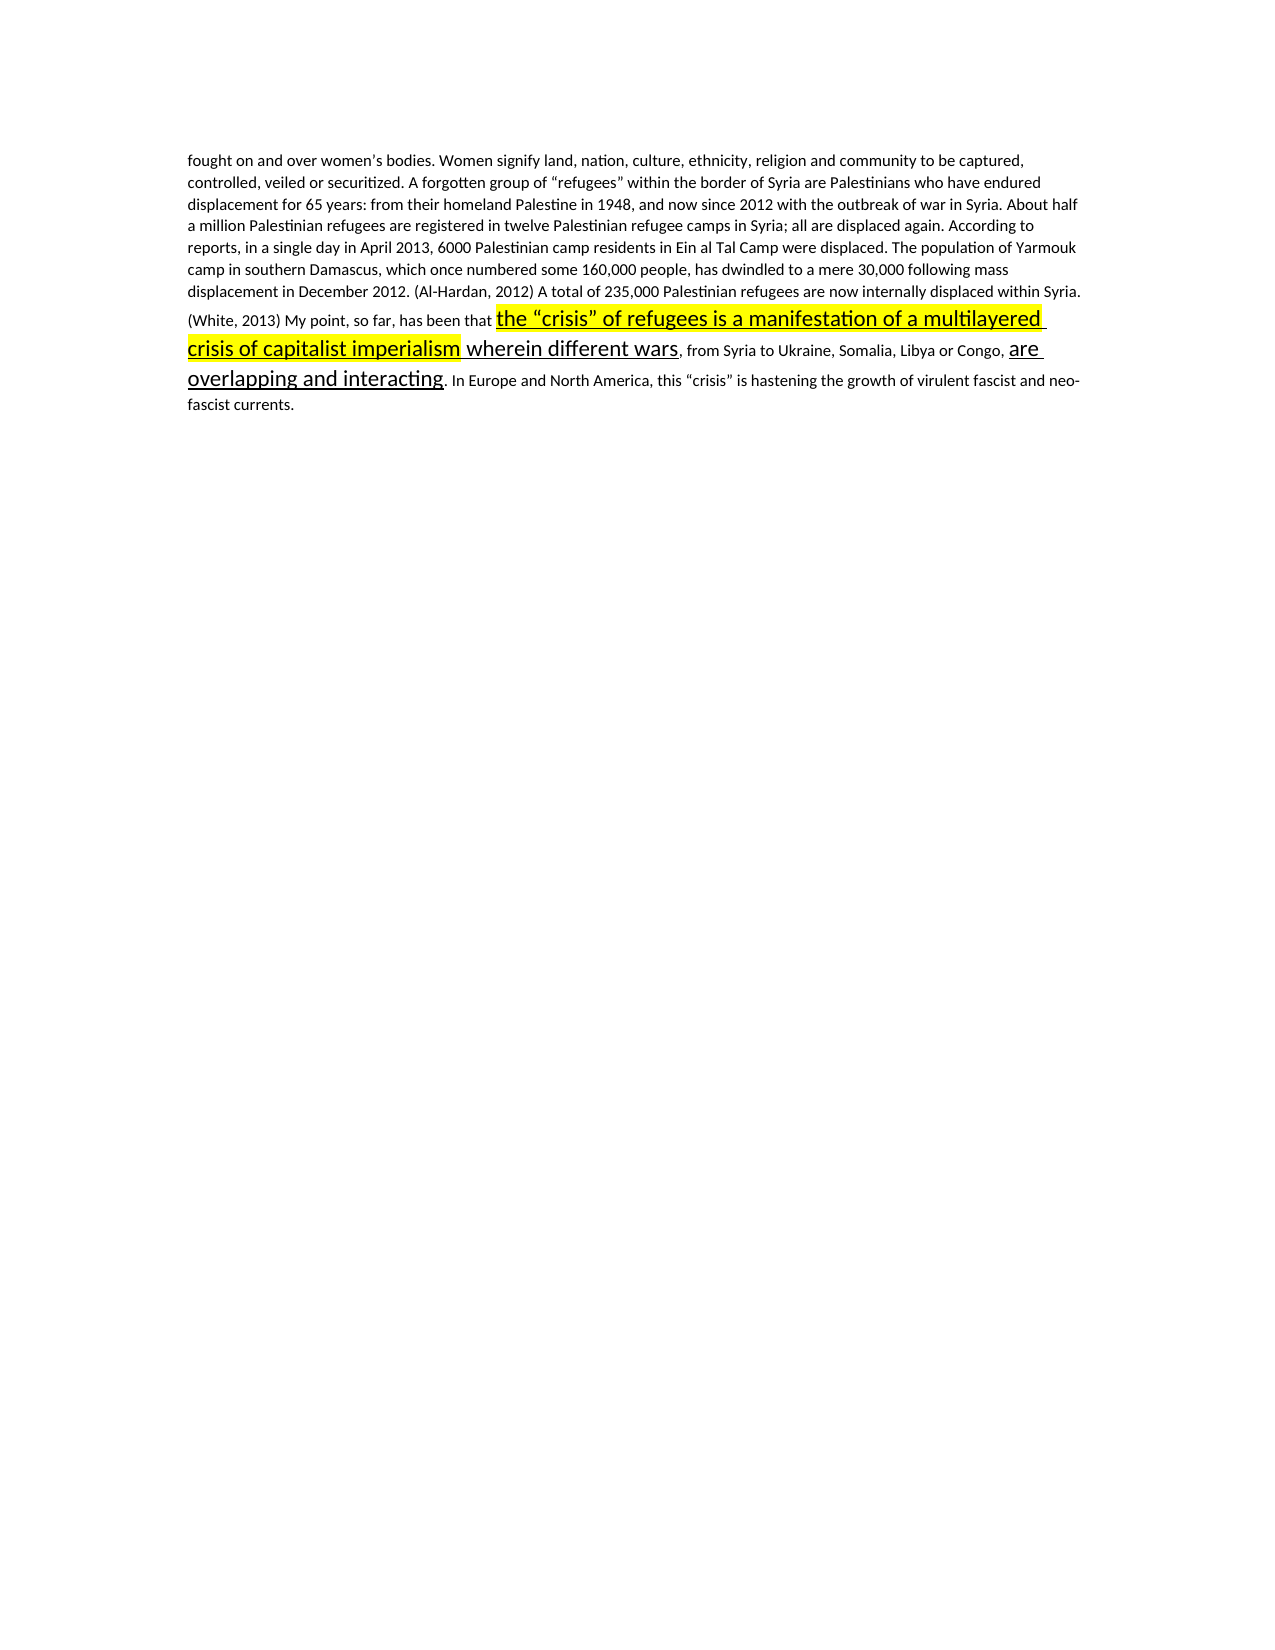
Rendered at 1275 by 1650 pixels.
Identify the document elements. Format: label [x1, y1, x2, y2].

text [187, 150, 1087, 414]
